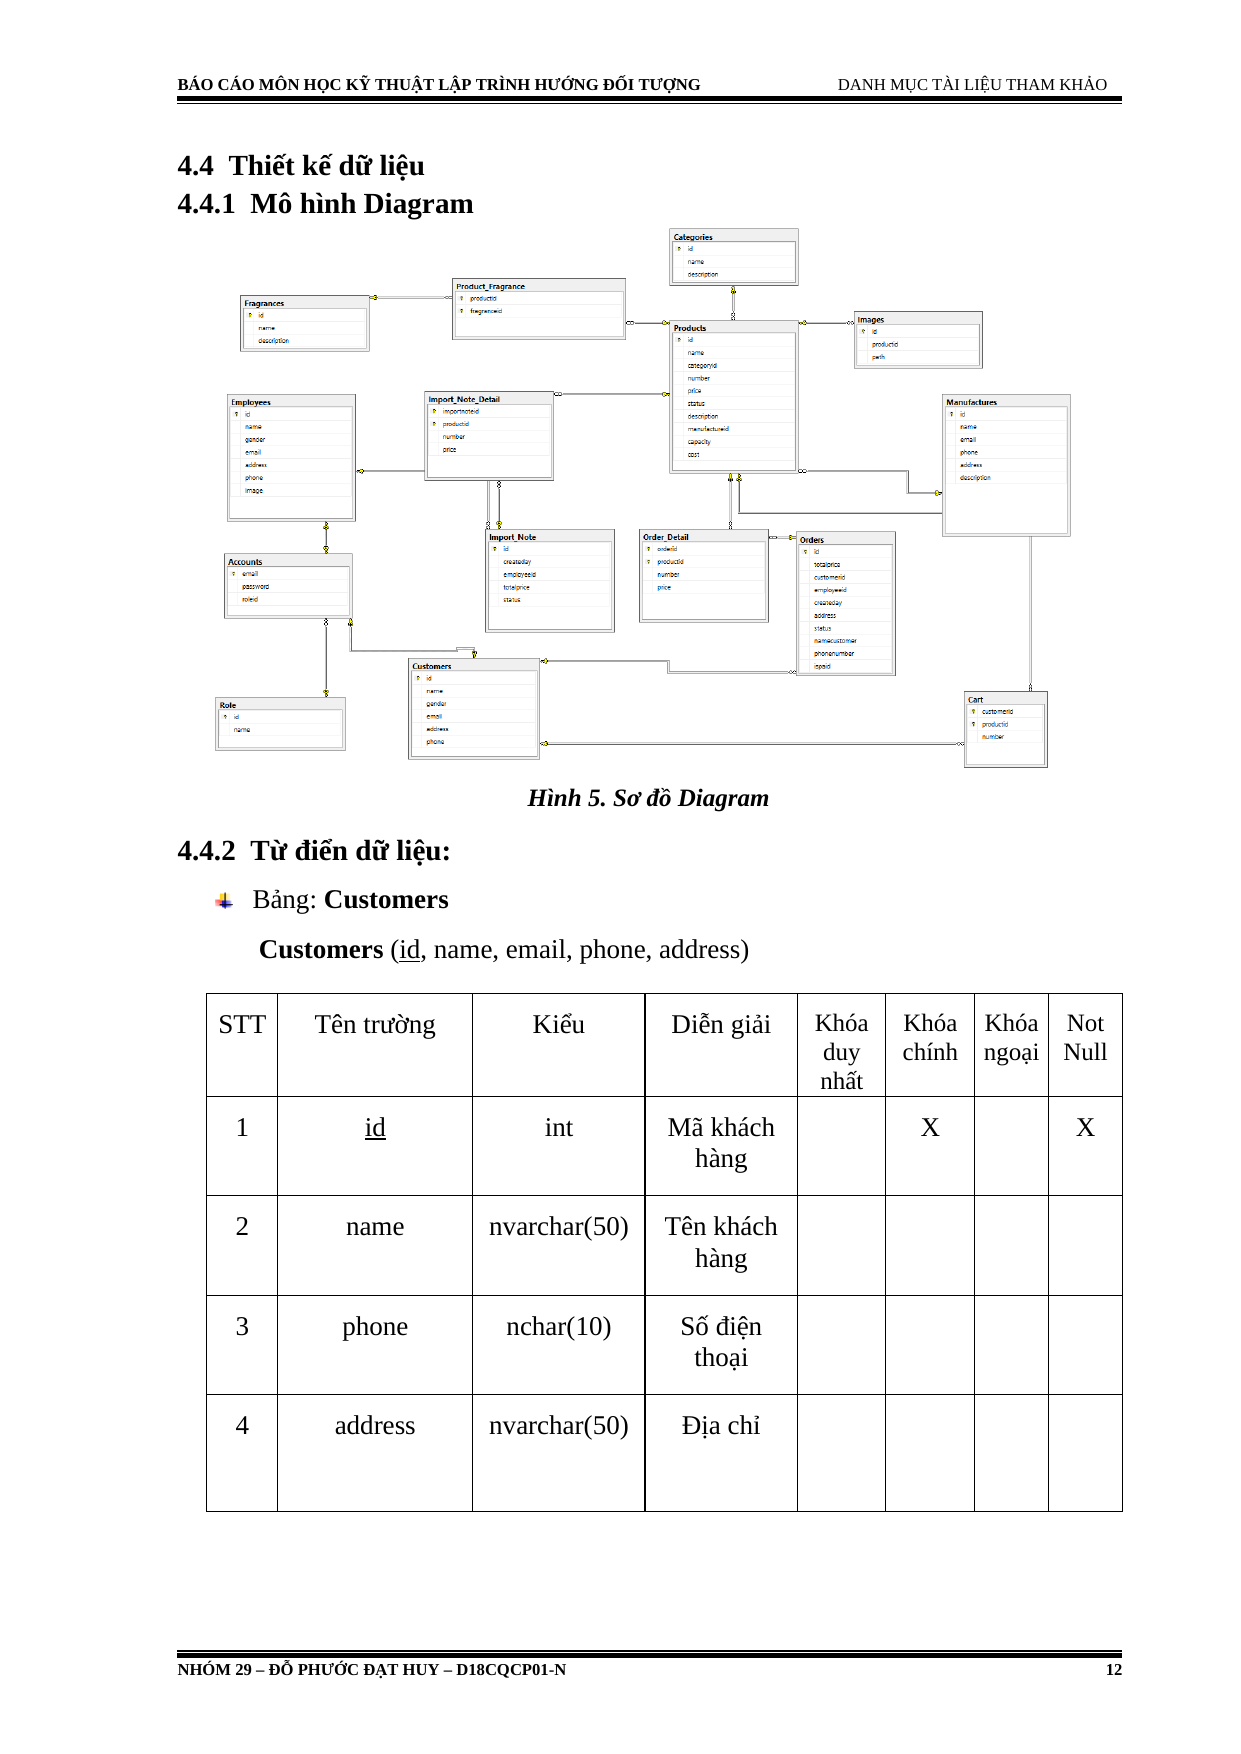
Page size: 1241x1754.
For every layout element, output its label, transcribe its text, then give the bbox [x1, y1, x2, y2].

table_cell [1049, 1395, 1122, 1511]
text Hình 5. Sơ đồ Diagram [177, 783, 1122, 812]
text 4.4.1 Mô hình Diagram [177, 186, 1122, 220]
table_cell [798, 1196, 885, 1294]
table_cell 2 [207, 1196, 277, 1294]
table_cell X [1049, 1097, 1122, 1195]
table_cell X [886, 1097, 974, 1195]
table_header Kiểu [473, 994, 644, 1096]
table_cell phone [278, 1296, 472, 1394]
table_cell [798, 1395, 885, 1511]
table_cell [1049, 1196, 1122, 1294]
table_cell name [278, 1196, 472, 1294]
table_header Khóa duy nhất [798, 994, 885, 1096]
table_cell nvarchar(50) [473, 1395, 644, 1511]
table_cell [975, 1395, 1048, 1511]
table_cell Địa chỉ [646, 1395, 797, 1511]
table_cell nvarchar(50) [473, 1196, 644, 1294]
subtitle 4.4.2 Từ điển dữ liệu: [177, 833, 1122, 866]
list Bảng: Customers [215, 883, 1122, 914]
table_cell 3 [207, 1296, 277, 1394]
subtitle 4.4 Thiết kế dữ liệu [177, 148, 1122, 181]
table_header Khóa chính [886, 994, 974, 1096]
table_cell [975, 1196, 1048, 1294]
table_header Diễn giải [646, 994, 797, 1096]
table_cell [886, 1296, 974, 1394]
table_cell [1049, 1296, 1122, 1394]
table_header Khóa ngoại [975, 994, 1048, 1096]
text Customers (id, name, email, phone, address) [252, 933, 1122, 964]
table_cell 4 [207, 1395, 277, 1511]
table_cell Số điện thoại [646, 1296, 797, 1394]
table_cell int [473, 1097, 644, 1195]
table_cell [886, 1395, 974, 1511]
table_cell [798, 1097, 885, 1195]
table_cell [798, 1296, 885, 1394]
table_cell address [278, 1395, 472, 1511]
table_cell Tên khách hàng [646, 1196, 797, 1294]
table_cell [975, 1097, 1048, 1195]
table_header Tên trường [278, 994, 472, 1096]
table_cell [975, 1296, 1048, 1394]
table_cell Mã khách hàng [646, 1097, 797, 1195]
table_cell id [278, 1097, 472, 1195]
table_header Not Null [1049, 994, 1122, 1096]
table_cell 1 [207, 1097, 277, 1195]
table_header STT [207, 994, 277, 1096]
picture [177, 224, 1123, 779]
picture [215, 891, 233, 909]
table_cell [886, 1196, 974, 1294]
table_cell nchar(10) [473, 1296, 644, 1394]
